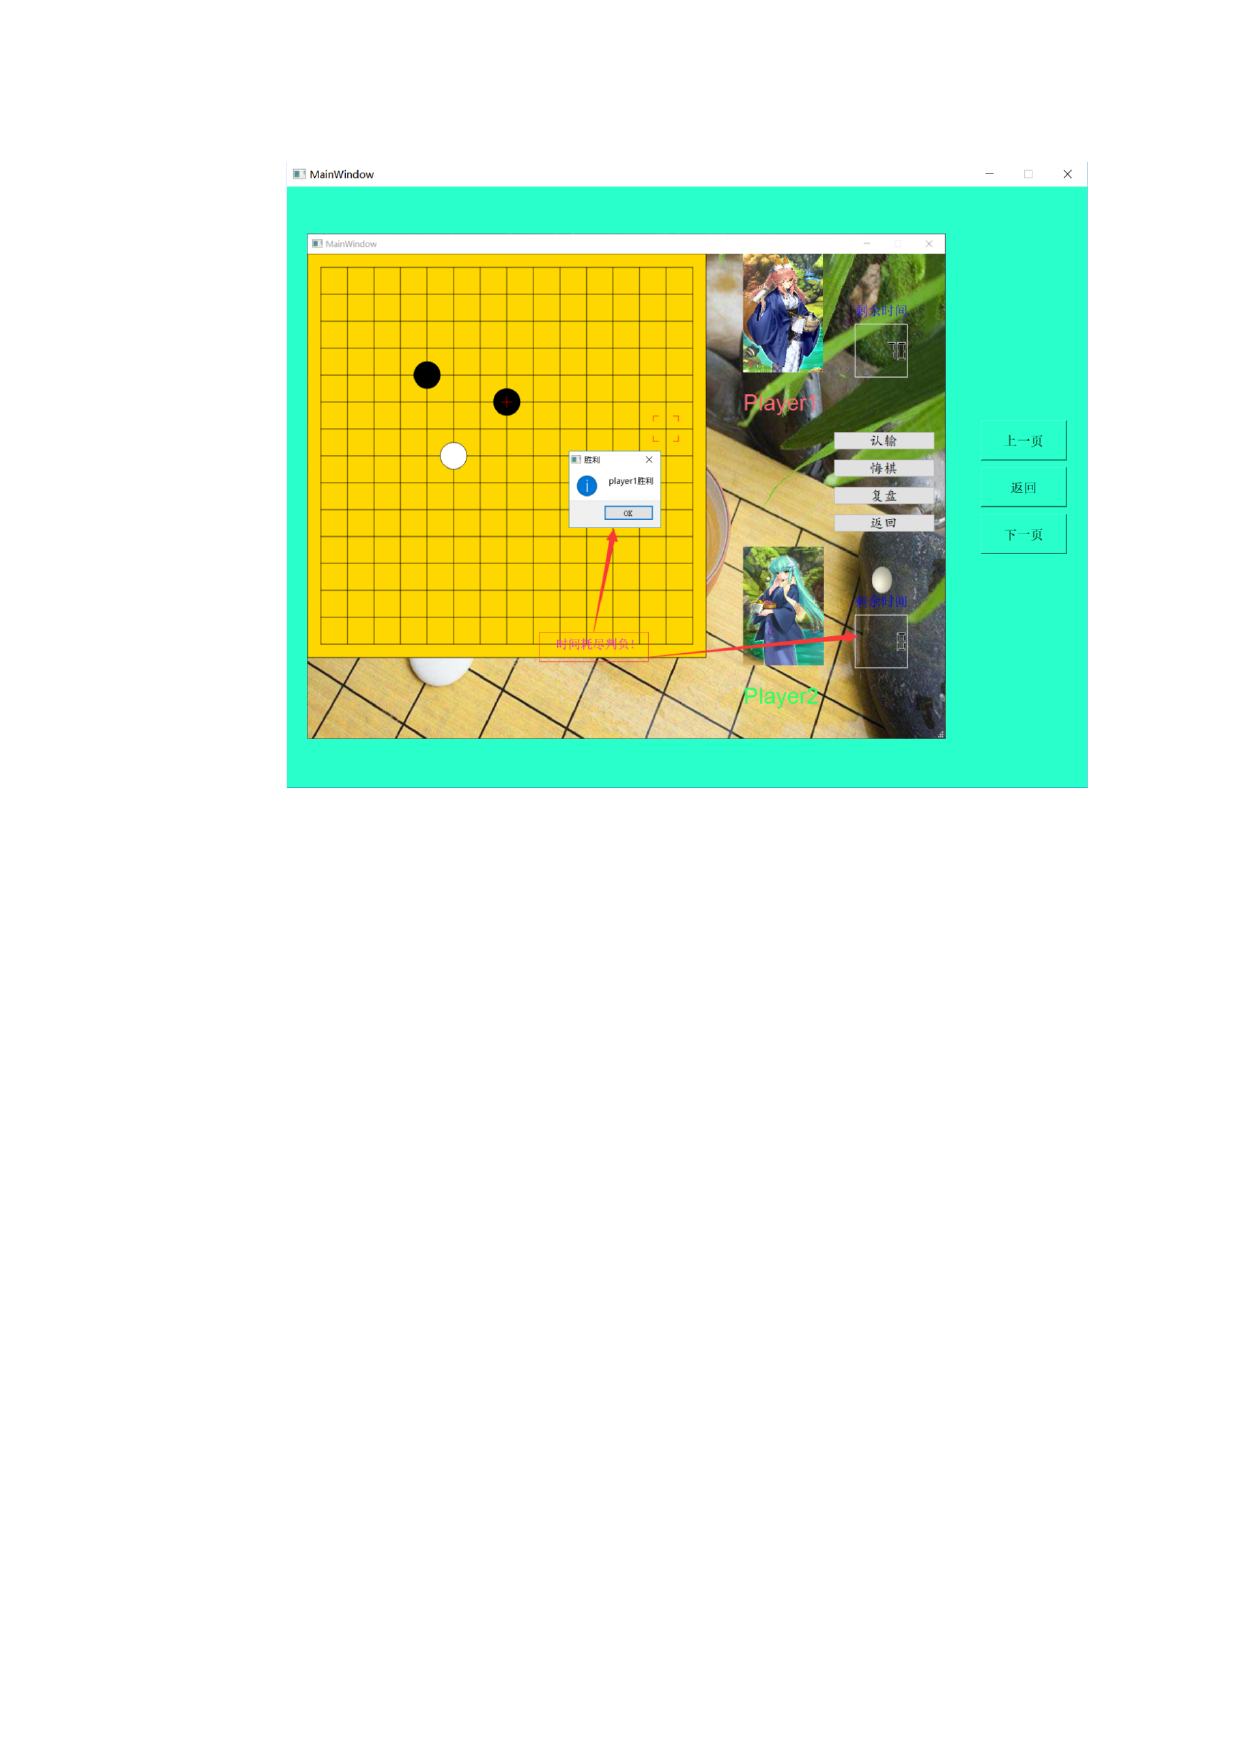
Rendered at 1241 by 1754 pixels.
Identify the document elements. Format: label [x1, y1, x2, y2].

picture [286, 162, 1088, 788]
